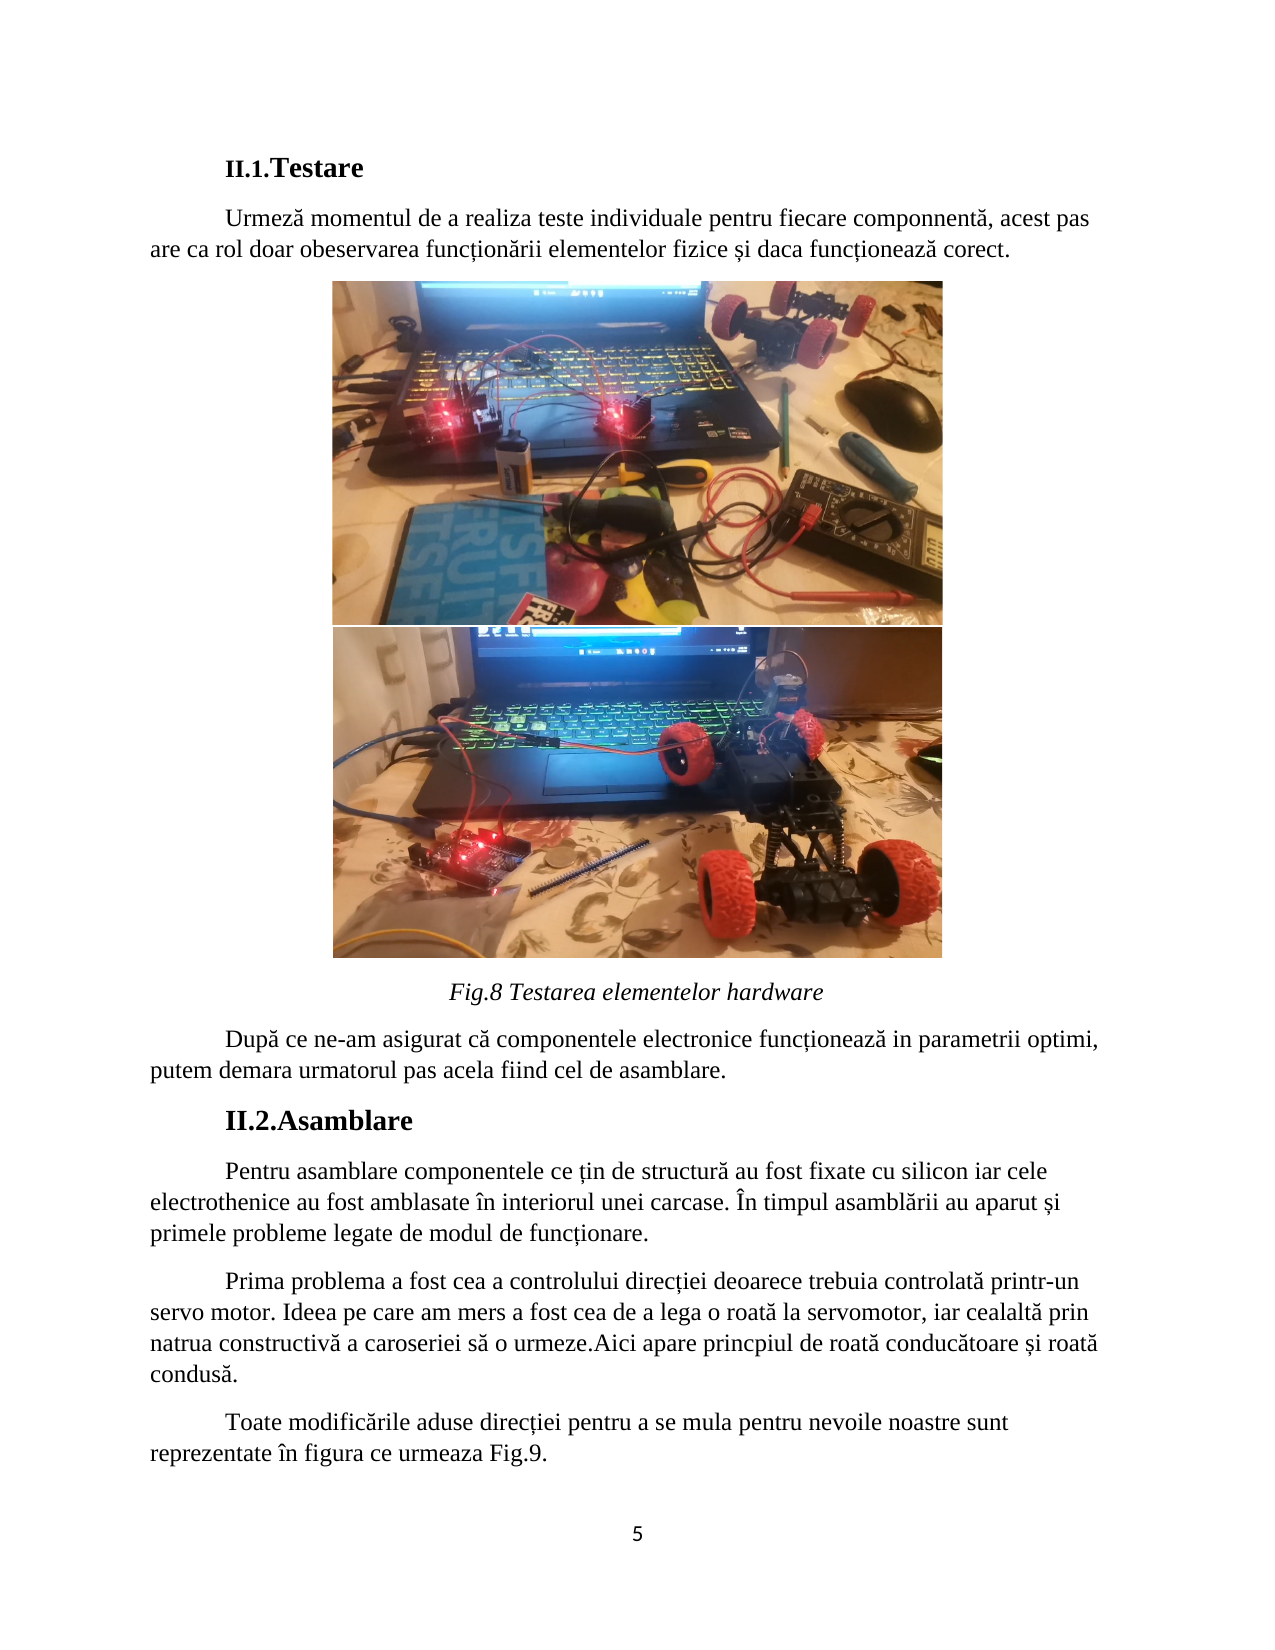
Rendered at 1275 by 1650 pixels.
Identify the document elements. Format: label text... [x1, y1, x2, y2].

picture [333, 627, 943, 958]
text Pentru asamblare componentele ce țin de structură au fost fixate cu silicon iar cele electrothenice au fost amblasate în interiorul unei carcase. În timpul asamblării au aparut și primele probleme legate de modul de funcționare. [150, 1156, 1125, 1247]
text După ce ne-am asigurat că componentele electronice funcționează in parametrii optimi, putem demara urmatorul pas acela fiind cel de asamblare. [150, 1024, 1125, 1084]
text Toate modificările aduse direcției pentru a se mula pentru nevoile noastre sunt reprezentate în figura ce urmeaza Fig.9. [150, 1407, 1125, 1466]
text II.2.Asamblare [150, 1103, 1125, 1137]
text II.1.Testare [150, 150, 1125, 183]
picture [332, 281, 943, 625]
text Urmeză momentul de a realiza teste individuale pentru fiecare componnentă, acest pas are ca rol doar obeservarea funcționării elementelor fizice și daca funcționează corect. [150, 203, 1125, 263]
text Prima problema a fost cea a controlului direcției deoarece trebuia controlată printr-un servo motor. Ideea pe care am mers a fost cea de a lega o roată la servomotor, iar cealaltă prin natrua constructivă a caroseriei să o urmeze.Aici apare princpiul de roată conducătoare și roată condusă. [150, 1266, 1125, 1388]
text Fig.8 Testarea elementelor hardware [150, 977, 1125, 1005]
